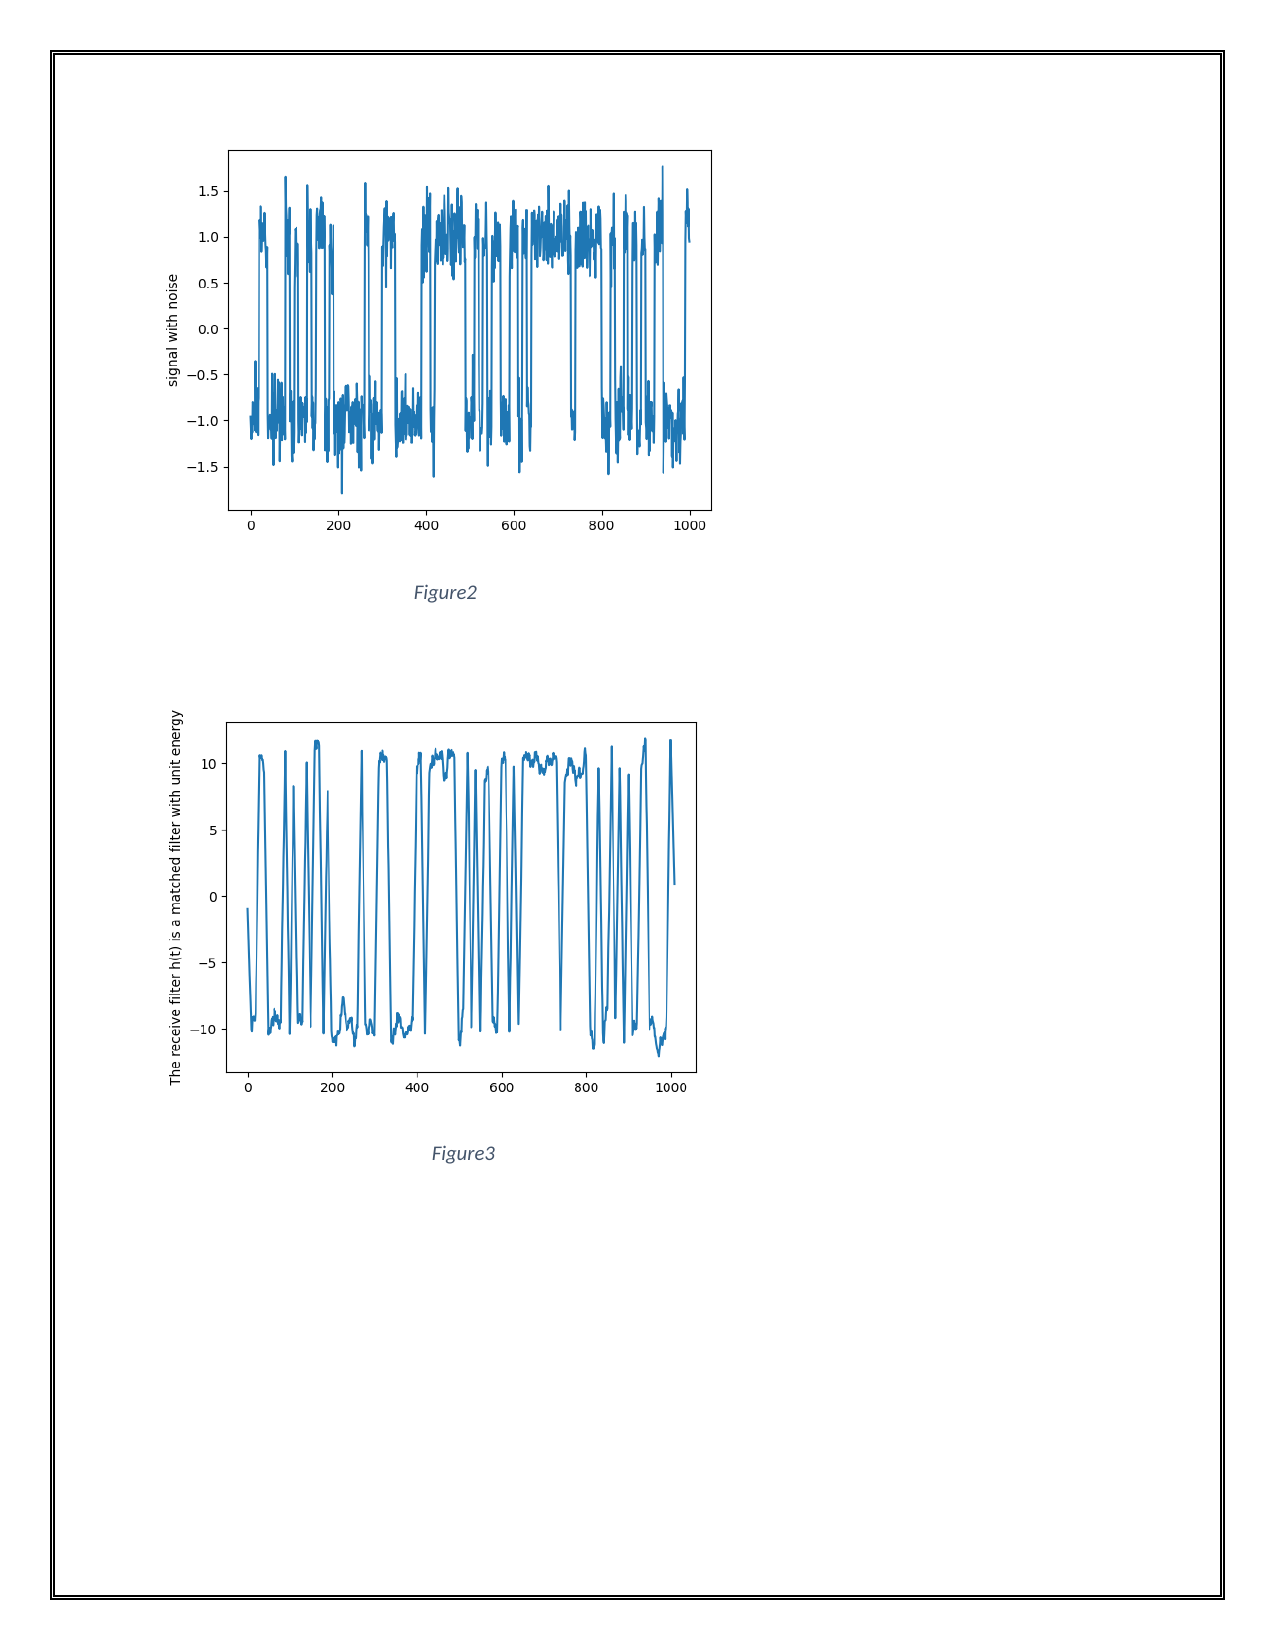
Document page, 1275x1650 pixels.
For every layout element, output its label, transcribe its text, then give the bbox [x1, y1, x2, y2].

text Figure3 [150, 1140, 1200, 1165]
picture [150, 667, 755, 1122]
picture [150, 93, 773, 561]
text Figure2 [150, 579, 1200, 605]
